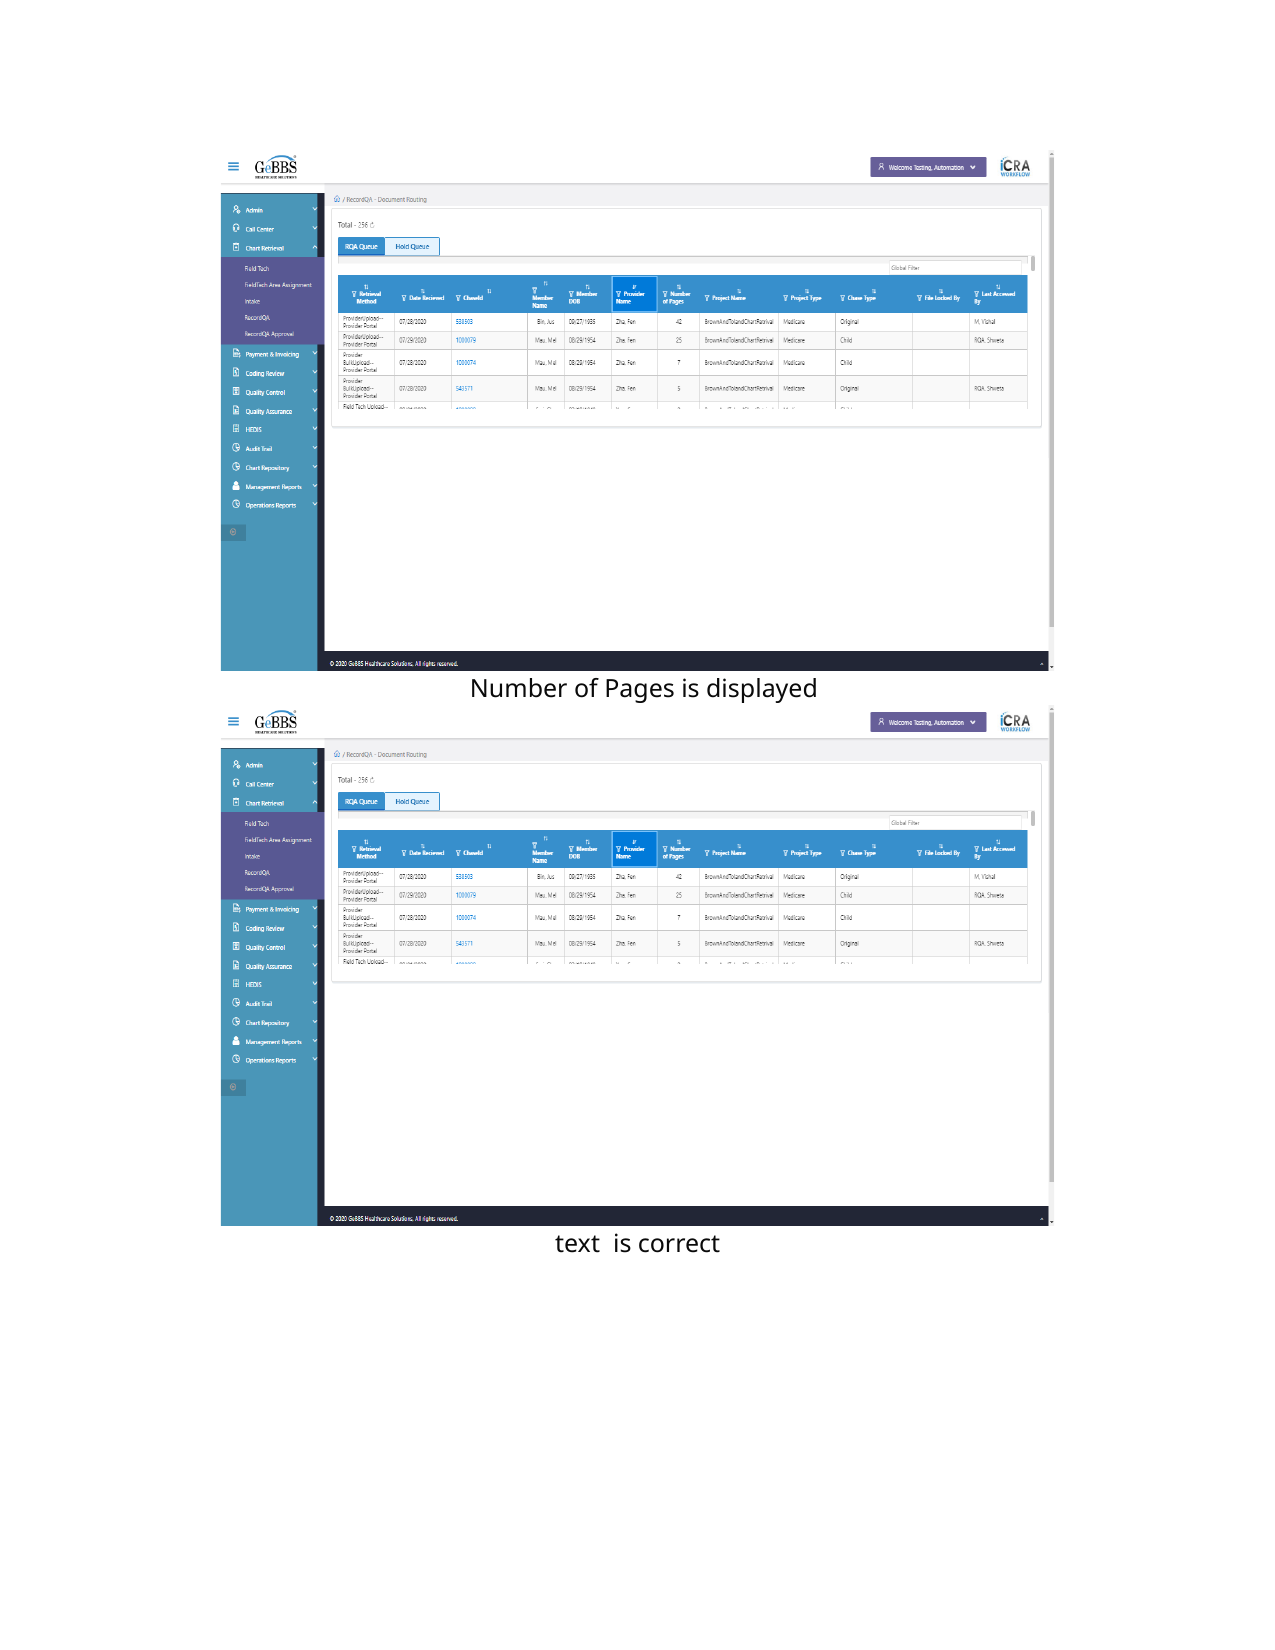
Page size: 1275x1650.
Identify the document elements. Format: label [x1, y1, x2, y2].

picture [220, 150, 1055, 671]
text [150, 150, 1125, 1260]
picture [220, 705, 1055, 1226]
